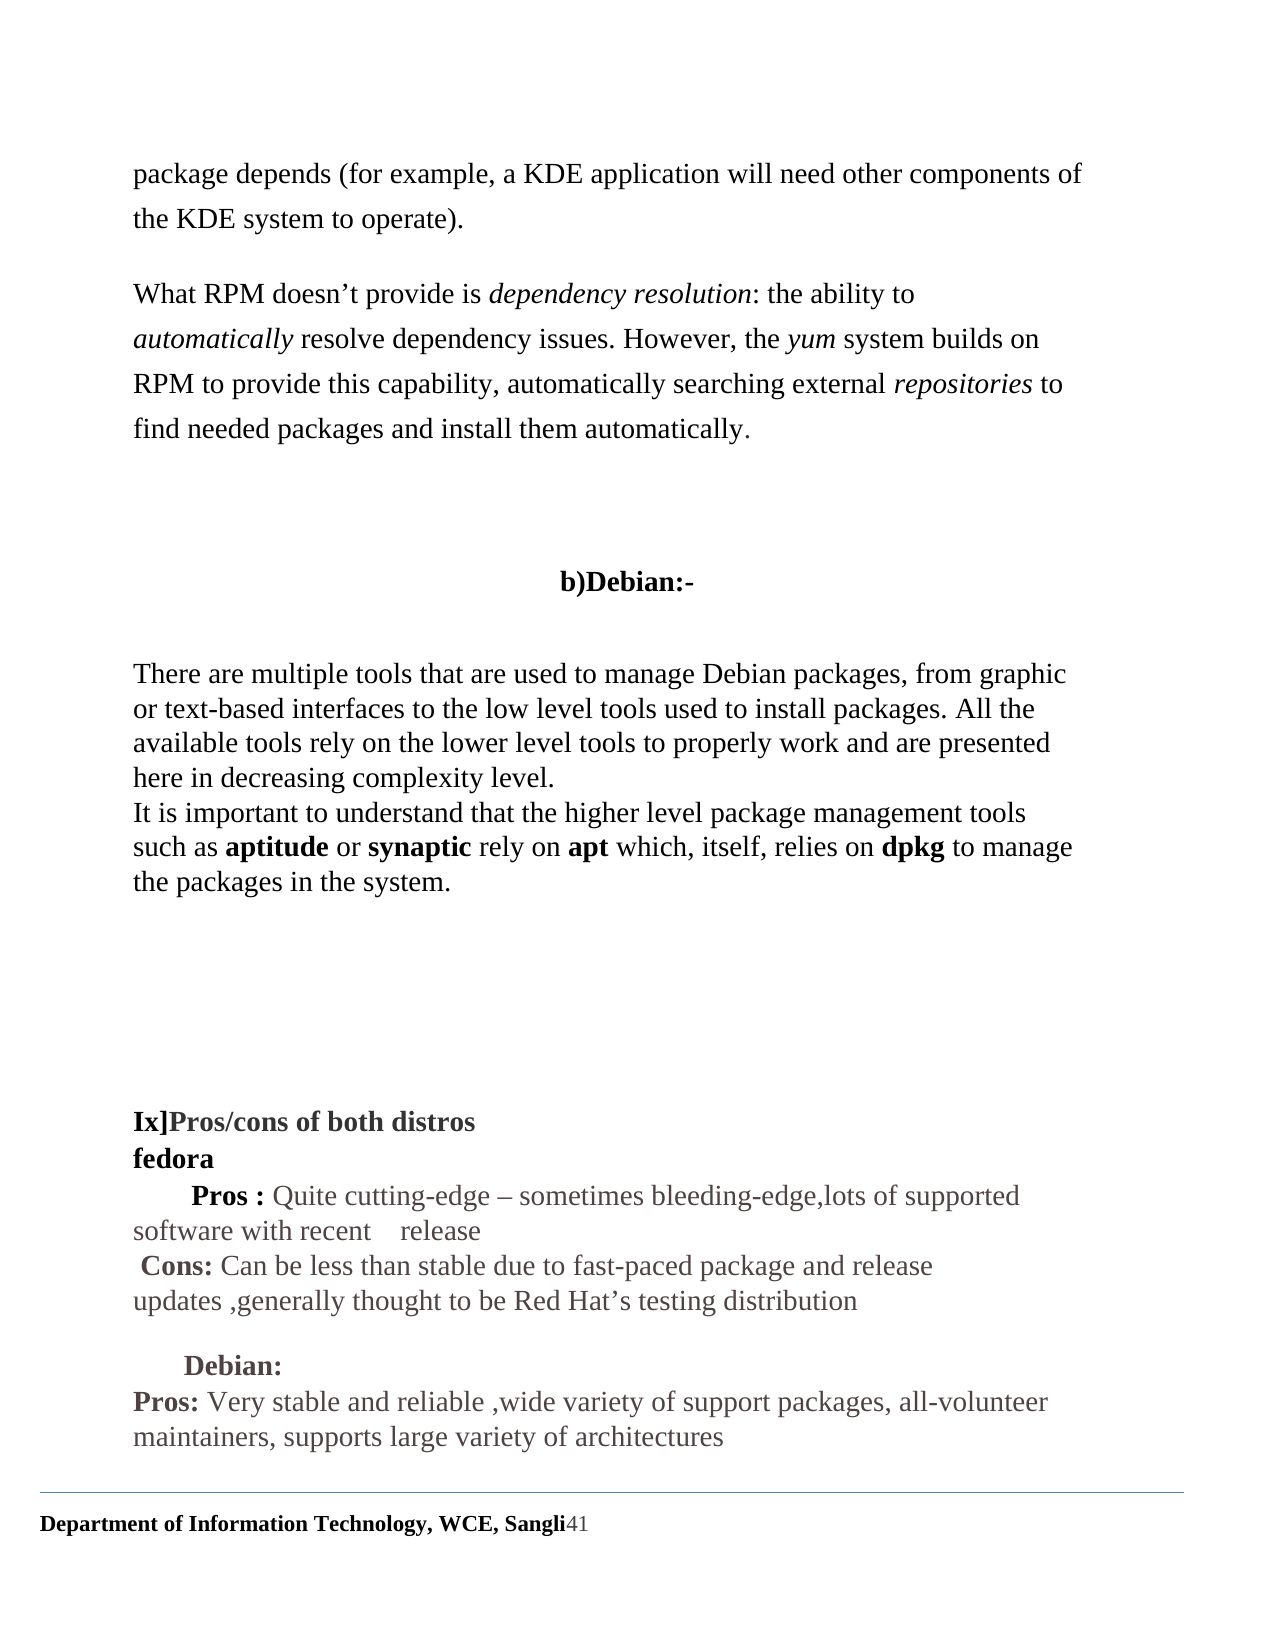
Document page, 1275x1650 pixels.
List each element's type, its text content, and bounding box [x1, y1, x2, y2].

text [133, 156, 1117, 235]
text There are multiple tools that are used to manage Debian packages, from graphic or text-based interfaces to the low level tools used to install packages. All the available tools rely on the lower level tools to properly work and are presented here in decreasing complexity level. [133, 656, 1067, 793]
text Ix]Pros/cons of both distros fedora [133, 1104, 521, 1174]
text Pros: Very stable and reliable ,wide variety of support packages, all-volunteer maintainers, supports large variety of architectures [133, 1384, 1067, 1453]
text Cons: Can be less than stable due to fast-paced package and release updates ,generally thought to be Red Hat’s testing distribution [133, 1248, 1067, 1317]
text Debian: [176, 1348, 1067, 1381]
text It is important to understand that the higher level package management tools such as aptitude or synaptic rely on apt which, itself, relies on dpkg to manage the packages in the system. [133, 795, 1083, 897]
subtitle b)Debian:- [133, 564, 1121, 597]
text What RPM doesn’t provide is dependency resolution: the ability to automatically resolve dependency issues. However, the yum system builds on RPM to provide this capability, automatically searching external repositories to find needed packages and install them automatically. [133, 276, 1067, 445]
text Pros : Quite cutting-edge – sometimes bleeding-edge,lots of supported software with recent release [133, 1178, 1067, 1247]
